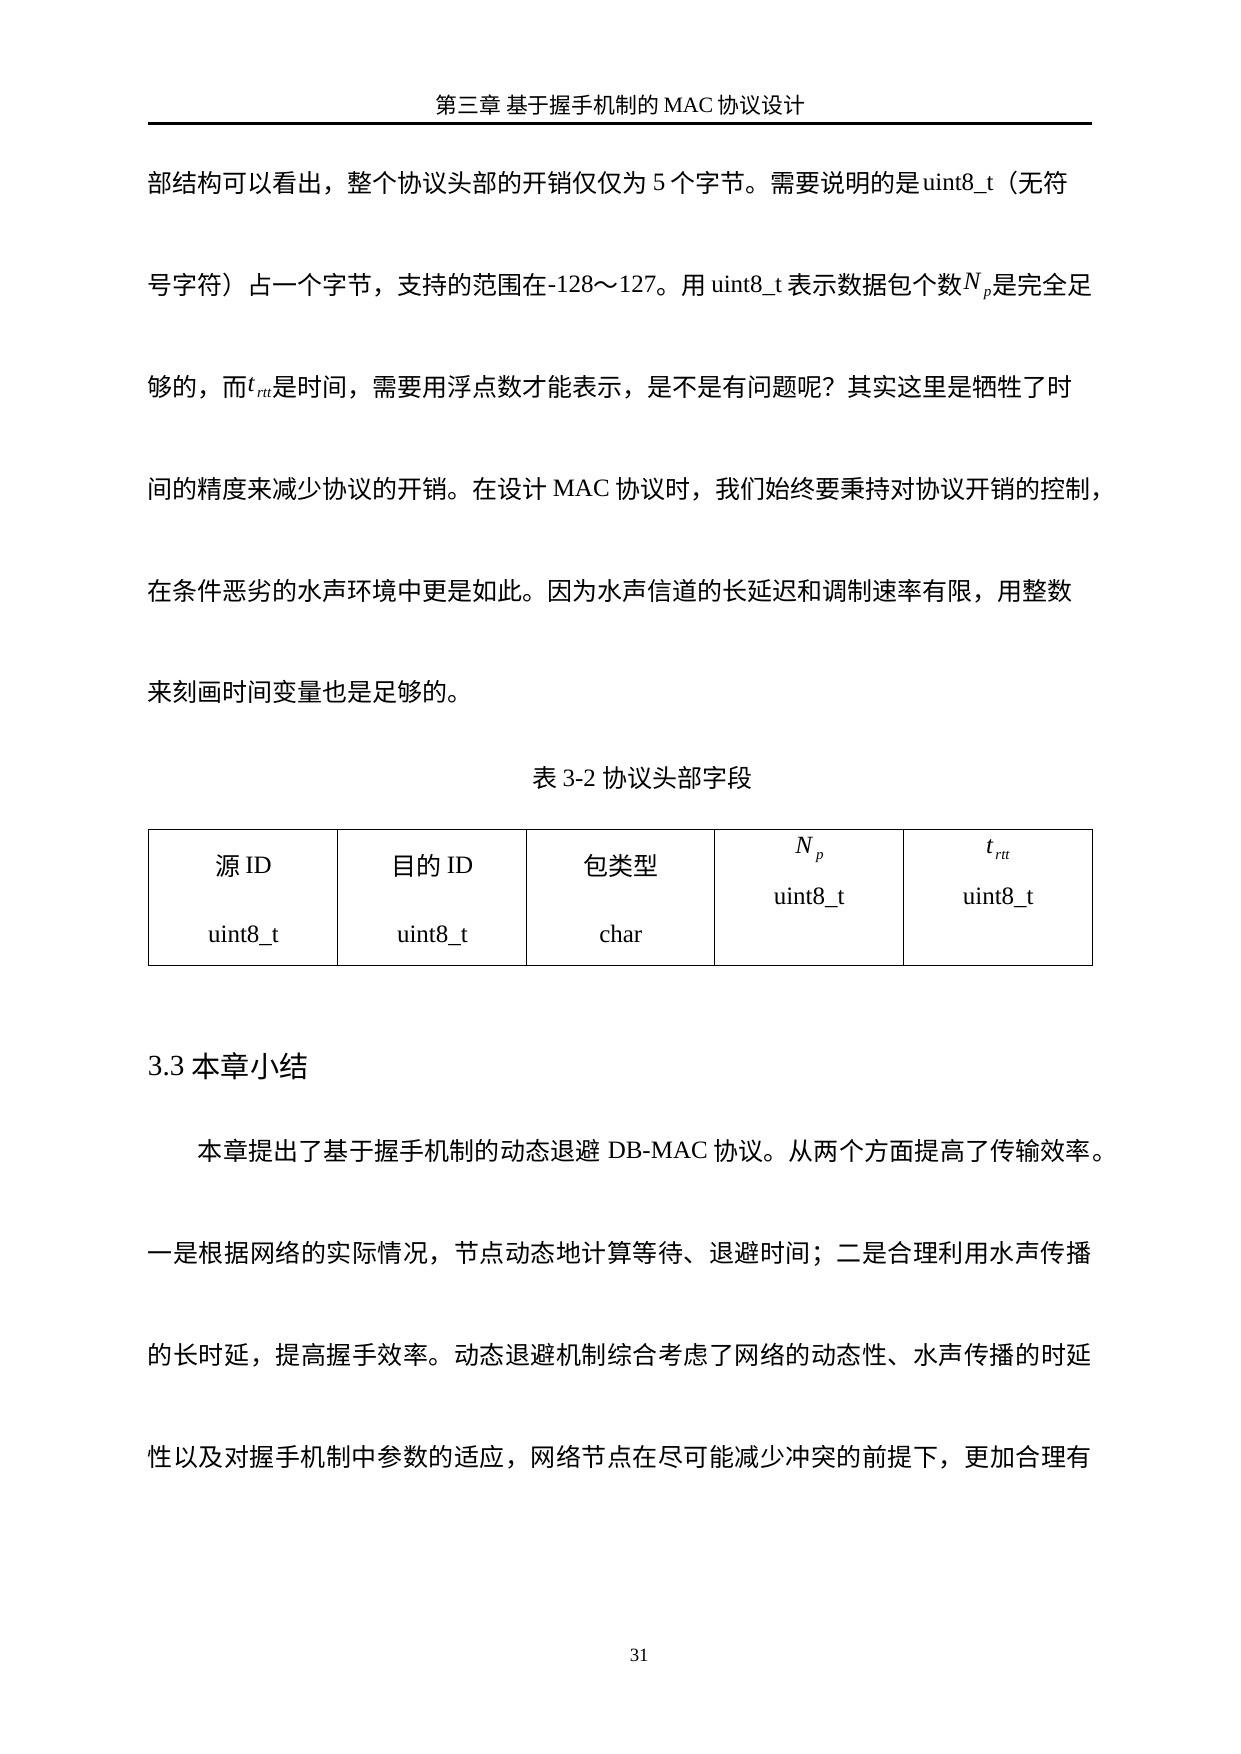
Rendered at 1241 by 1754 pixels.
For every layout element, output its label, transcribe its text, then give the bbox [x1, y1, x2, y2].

table_header uint8_t [904, 830, 1092, 964]
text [148, 1116, 1092, 1489]
table_header 包类型 char [527, 830, 714, 964]
text 表3-2 协议头部字段 [148, 743, 1092, 811]
table_header uint8_t [715, 830, 903, 964]
table_header 源ID uint8_t [149, 830, 337, 964]
subtitle 3.3 本章小结 [148, 1031, 1092, 1099]
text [148, 148, 1092, 725]
table_header 目的ID uint8_t [338, 830, 526, 964]
